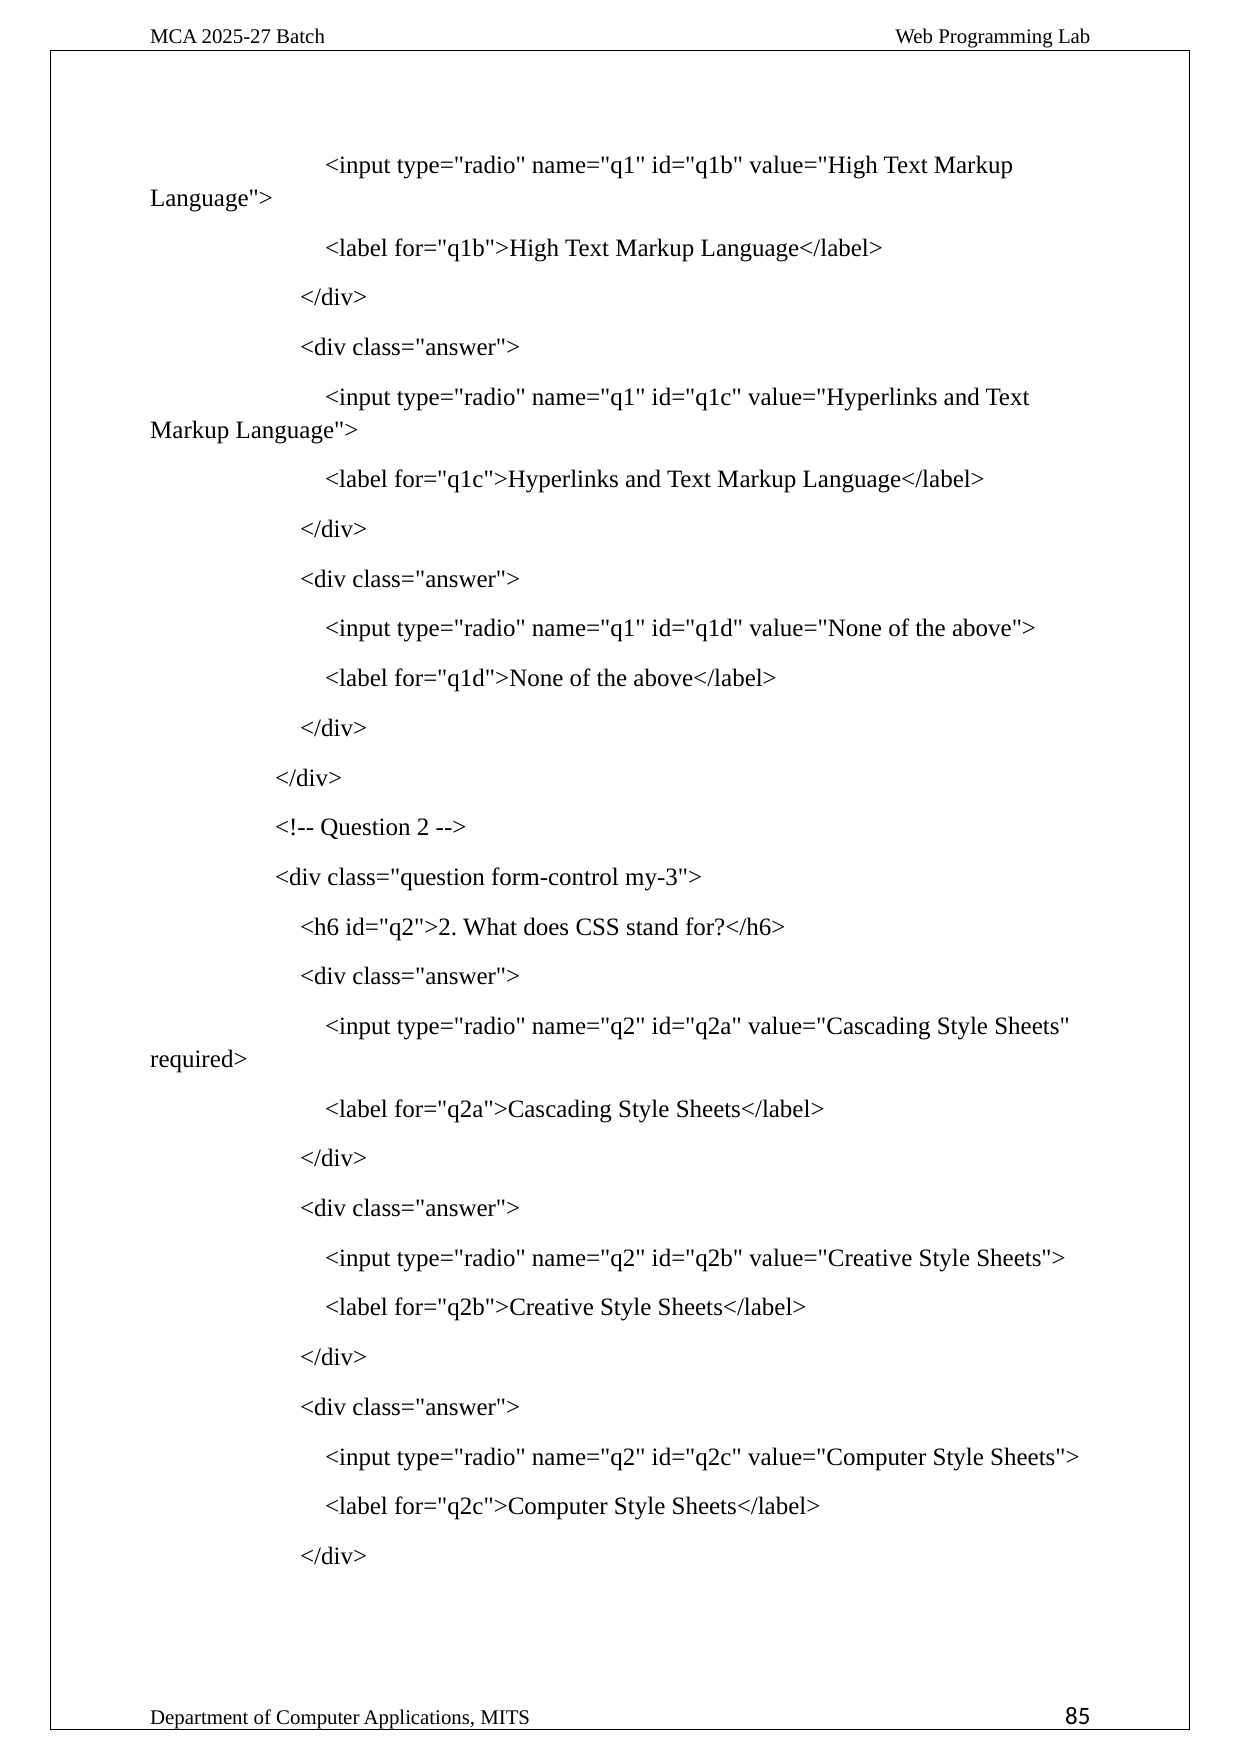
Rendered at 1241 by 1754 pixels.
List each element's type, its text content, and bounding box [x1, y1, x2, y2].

text <div class="answer"> [150, 564, 1090, 593]
text <input type="radio" name="q1" id="q1d" value="None of the above"> [150, 613, 1090, 642]
text </div> [150, 514, 1090, 543]
text </div> [150, 1342, 1090, 1371]
text <label for="q1b">High Text Markup Language</label> [150, 233, 1090, 261]
text <label for="q1c">Hyperlinks and Text Markup Language</label> [150, 464, 1090, 493]
text </div> [150, 763, 1090, 791]
text <input type="radio" name="q2" id="q2b" value="Creative Style Sheets"> [150, 1243, 1090, 1272]
text <label for="q1d">None of the above</label> [150, 663, 1090, 692]
text </div> [150, 713, 1090, 742]
text <div class="question form-control my-3"> [150, 862, 1090, 891]
text </div> [150, 282, 1090, 311]
text <div class="answer"> [150, 332, 1090, 361]
text <!-- Question 2 --> [150, 812, 1090, 841]
text </div> [150, 1143, 1090, 1172]
text <h6 id="q2">2. What does CSS stand for?</h6> [150, 912, 1090, 940]
text </div> [150, 1541, 1090, 1570]
text <input type="radio" name="q1" id="q1b" value="High Text Markup Language"> [150, 150, 1090, 212]
text <div class="answer"> [150, 1392, 1090, 1421]
text <input type="radio" name="q2" id="q2c" value="Computer Style Sheets"> [150, 1442, 1090, 1470]
text <input type="radio" name="q2" id="q2a" value="Cascading Style Sheets" required> [150, 1011, 1090, 1073]
text <label for="q2c">Computer Style Sheets</label> [150, 1491, 1090, 1520]
text <label for="q2a">Cascading Style Sheets</label> [150, 1094, 1090, 1122]
text <div class="answer"> [150, 961, 1090, 990]
text <input type="radio" name="q1" id="q1c" value="Hyperlinks and Text Markup Language"> [150, 382, 1090, 443]
text <label for="q2b">Creative Style Sheets</label> [150, 1292, 1090, 1321]
text <div class="answer"> [150, 1193, 1090, 1222]
